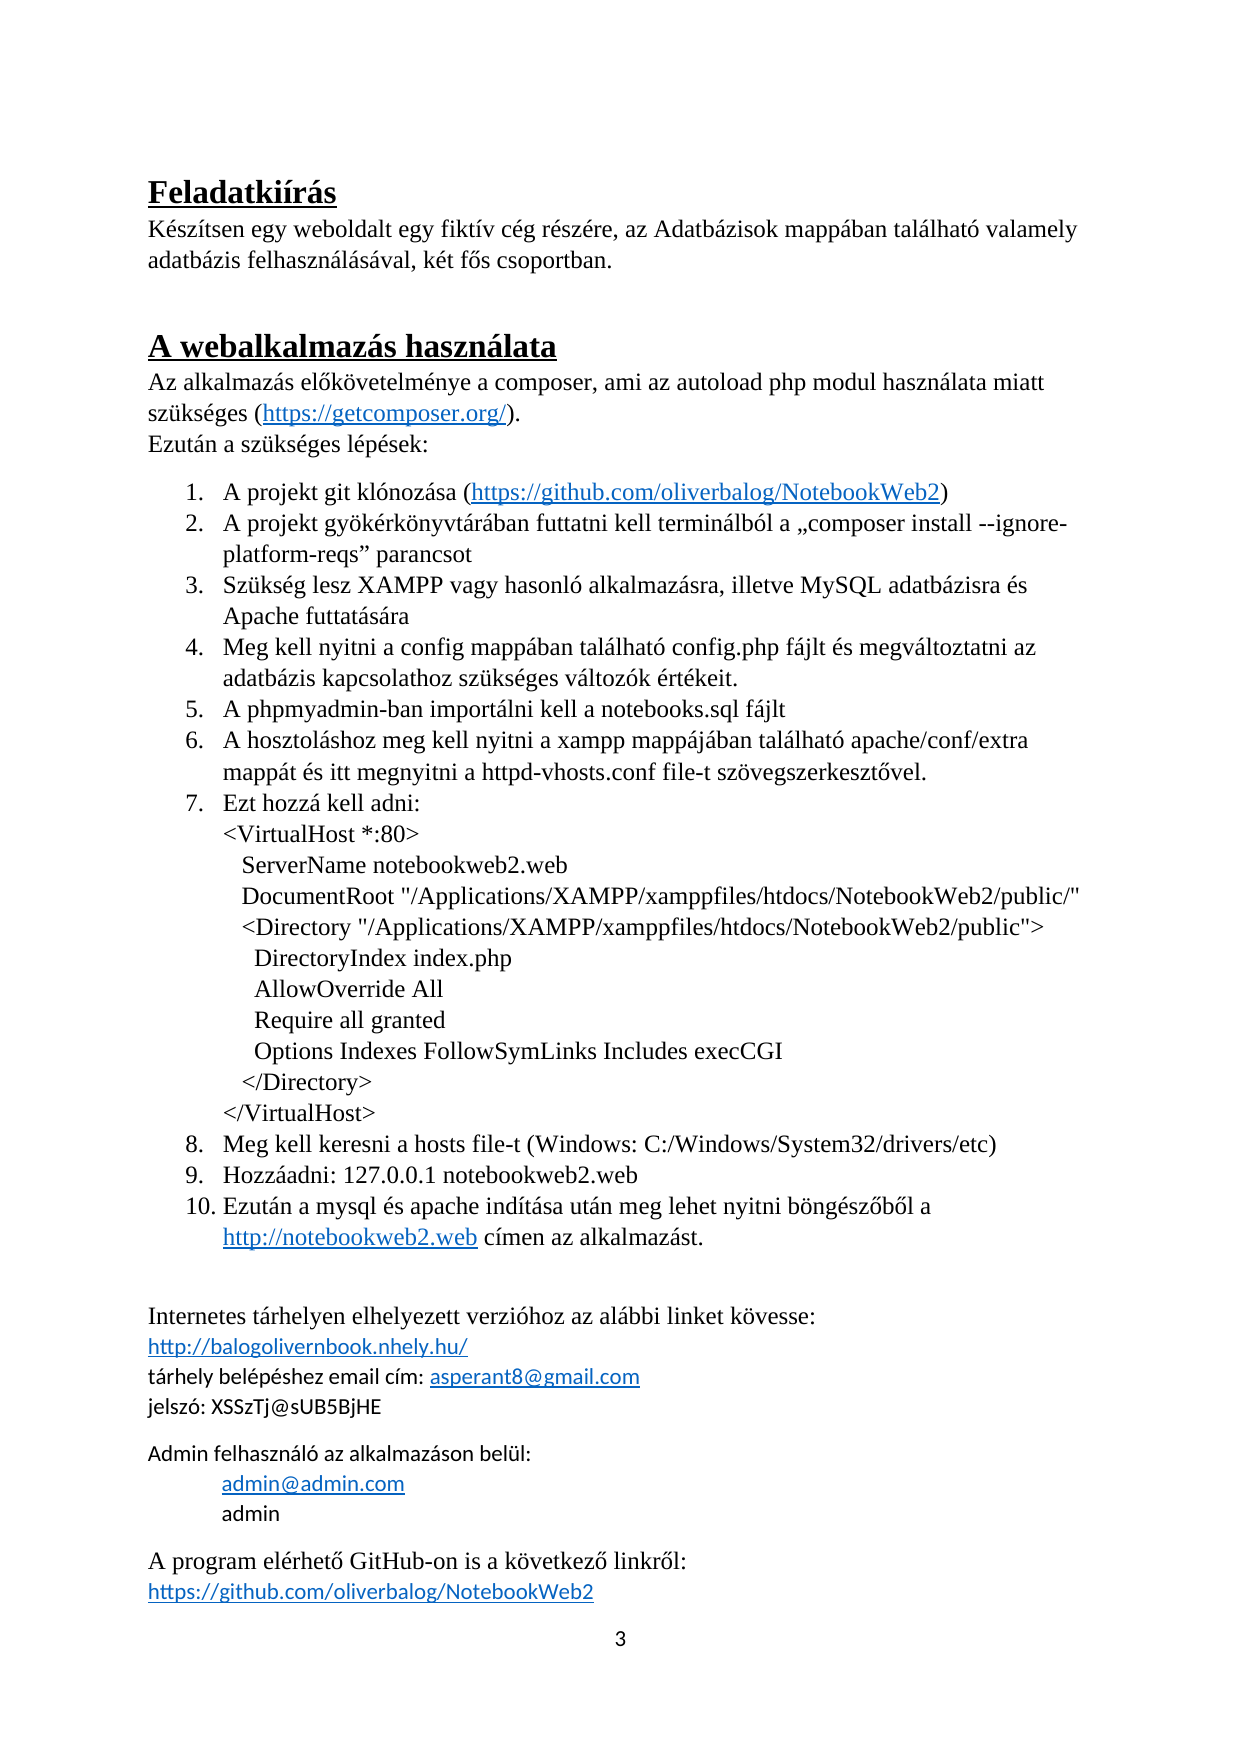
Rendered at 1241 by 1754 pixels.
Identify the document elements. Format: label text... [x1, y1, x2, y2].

list Meg kell nyitni a config mappában található config.php fájlt és megváltoztatni az adatbázis kapcsolathoz szükséges változók értékeit. [185, 632, 1093, 692]
subtitle A webalkalmazás használata [148, 326, 1093, 364]
list A projekt git klónozása (https://github.com/oliverbalog/NotebookWeb2) [185, 477, 1093, 506]
text Options Indexes FollowSymLinks Includes execCGI [223, 1036, 1093, 1065]
text Készítsen egy weboldalt egy fiktív cég részére, az Adatbázisok mappában található valamely adatbázis felhasználásával, két fős csoportban. [148, 214, 1093, 274]
text ServerName notebookweb2.web [223, 850, 1093, 878]
text <Directory "/Applications/XAMPP/xamppfiles/htdocs/NotebookWeb2/public"> [223, 912, 1093, 941]
subtitle Feladatkiírás [148, 173, 1093, 211]
list Ezután a mysql és apache indítása után meg lehet nyitni böngészőből a http://notebookweb2.web címen az alkalmazást. [185, 1191, 1093, 1251]
text Az alkalmazás előkövetelménye a composer, ami az autoload php modul használata miatt szükséges (https://getcomposer.org/). Ezután a szükséges lépések: [148, 367, 1093, 458]
text DirectoryIndex index.php [223, 943, 1093, 972]
text AllowOverride All [223, 974, 1093, 1003]
list Szükség lesz XAMPP vagy hasonló alkalmazásra, illetve MySQL adatbázisra és Apache futtatására [185, 570, 1093, 630]
text Internetes tárhelyen elhelyezett verzióhoz az alábbi linket kövesse: http://balogolivernbook.nhely.hu/ tárhely belépéshez email cím: asperant8@gmail.com jelszó: XSSzTj@sUB5BjHE [148, 1301, 1093, 1420]
text DocumentRoot "/Applications/XAMPP/xamppfiles/htdocs/NotebookWeb2/public/" [223, 881, 1093, 909]
text Admin felhasználó az alkalmazáson belül: admin@admin.com admin [148, 1439, 1093, 1528]
text </VirtualHost> [223, 1098, 1093, 1127]
list A projekt gyökérkönyvtárában futtatni kell terminálból a „composer install --ignore-platform-reqs” parancsot [185, 508, 1093, 568]
text Require all granted [223, 1005, 1093, 1034]
list Hozzáadni: 127.0.0.1 notebookweb2.web [185, 1160, 1093, 1189]
list A hosztoláshoz meg kell nyitni a xampp mappájában található apache/conf/extra mappát és itt megnyitni a httpd-vhosts.conf file-t szövegszerkesztővel. [185, 726, 1093, 785]
list A phpmyadmin-ban importálni kell a notebooks.sql fájlt [185, 694, 1093, 723]
text A program elérhető GitHub-on is a következő linkről: https://github.com/oliverbalog/NotebookWeb2 [148, 1546, 1093, 1605]
list Meg kell keresni a hosts file-t (Windows: C:/Windows/System32/drivers/etc) [185, 1129, 1093, 1158]
text </Directory> [223, 1067, 1093, 1096]
list Ezt hozzá kell adni: <VirtualHost *:80> [185, 788, 1093, 847]
